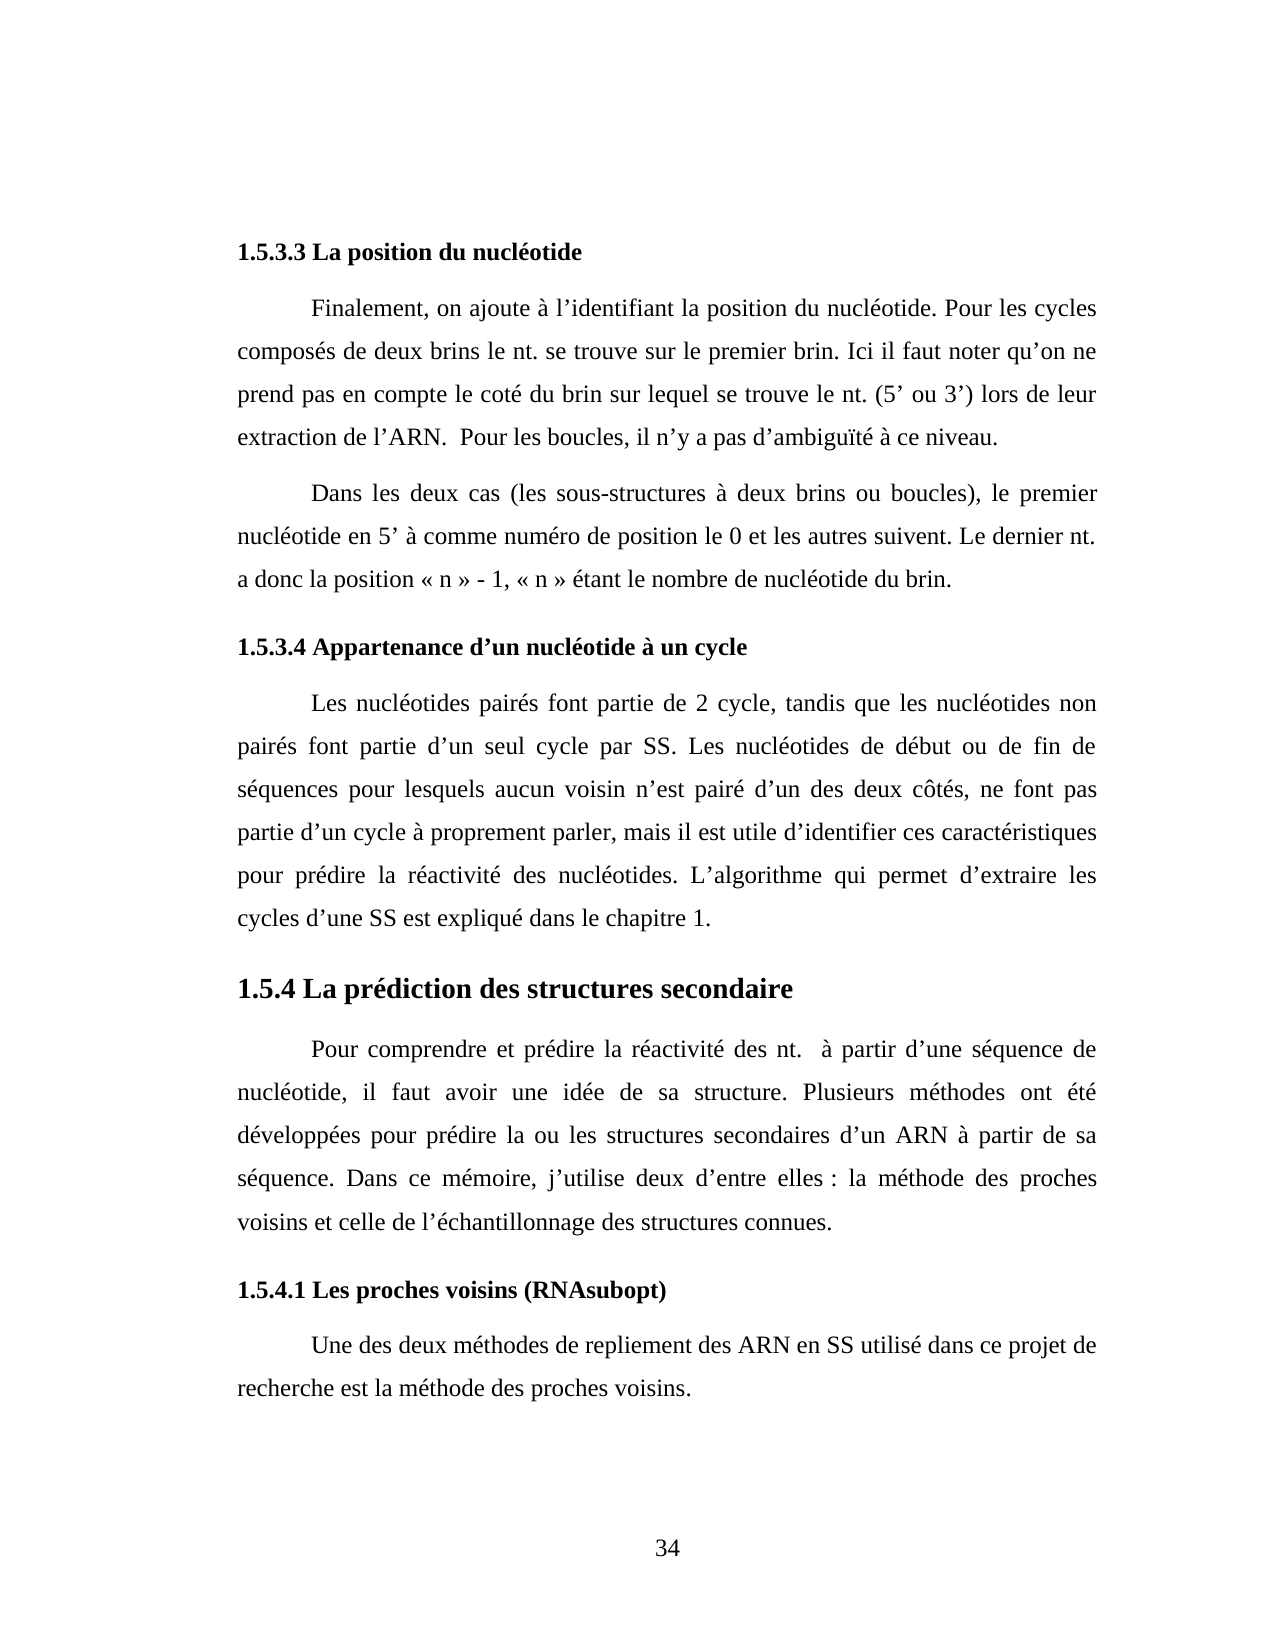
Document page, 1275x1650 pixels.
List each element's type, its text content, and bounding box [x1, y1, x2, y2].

subtitle 1.5.4 La prédiction des structures secondaire [237, 971, 1098, 1005]
text Une des deux méthodes de repliement des ARN en SS utilisé dans ce projet de recherche est la méthode des proches voisins. [237, 1330, 1098, 1402]
text Dans les deux cas (les sous-structures à deux brins ou boucles), le premier nucléotide en 5’ à comme numéro de position le 0 et les autres suivent. Le dernier nt. a donc la position « n » - 1, « n » étant le nombre de nucléotide du brin. [237, 478, 1098, 593]
text Pour comprendre et prédire la réactivité des nt. à partir d’une séquence de nucléotide, il faut avoir une idée de sa structure. Plusieurs méthodes ont été développées pour prédire la ou les structures secondaires d’un ARN à partir de sa séquence. Dans ce mémoire, j’utilise deux d’entre elles : la méthode des proches voisins et celle de l’échantillonnage des structures connues. [237, 1034, 1098, 1235]
text Finalement, on ajoute à l’identifiant la position du nucléotide. Pour les cycles composés de deux brins le nt. se trouve sur le premier brin. Ici il faut noter qu’on ne prend pas en compte le coté du brin sur lequel se trouve le nt. (5’ ou 3’) lors de leur extraction de l’ARN. Pour les boucles, il n’y a pas d’ambiguïté à ce niveau. [237, 293, 1098, 451]
subtitle 1.5.3.3 La position du nucléotide [237, 237, 1098, 266]
subtitle 1.5.3.4 Appartenance d’un nucléotide à un cycle [237, 632, 1098, 661]
subtitle 1.5.4.1 Les proches voisins (RNAsubopt) [237, 1275, 1098, 1303]
text Les nucléotides pairés font partie de 2 cycle, tandis que les nucléotides non pairés font partie d’un seul cycle par SS. Les nucléotides de début ou de fin de séquences pour lesquels aucun voisin n’est pairé d’un des deux côtés, ne font pas partie d’un cycle à proprement parler, mais il est utile d’identifier ces caractéristiques pour prédire la réactivité des nucléotides. L’algorithme qui permet d’extraire les cycles d’une SS est expliqué dans le chapitre 1. [237, 688, 1098, 932]
